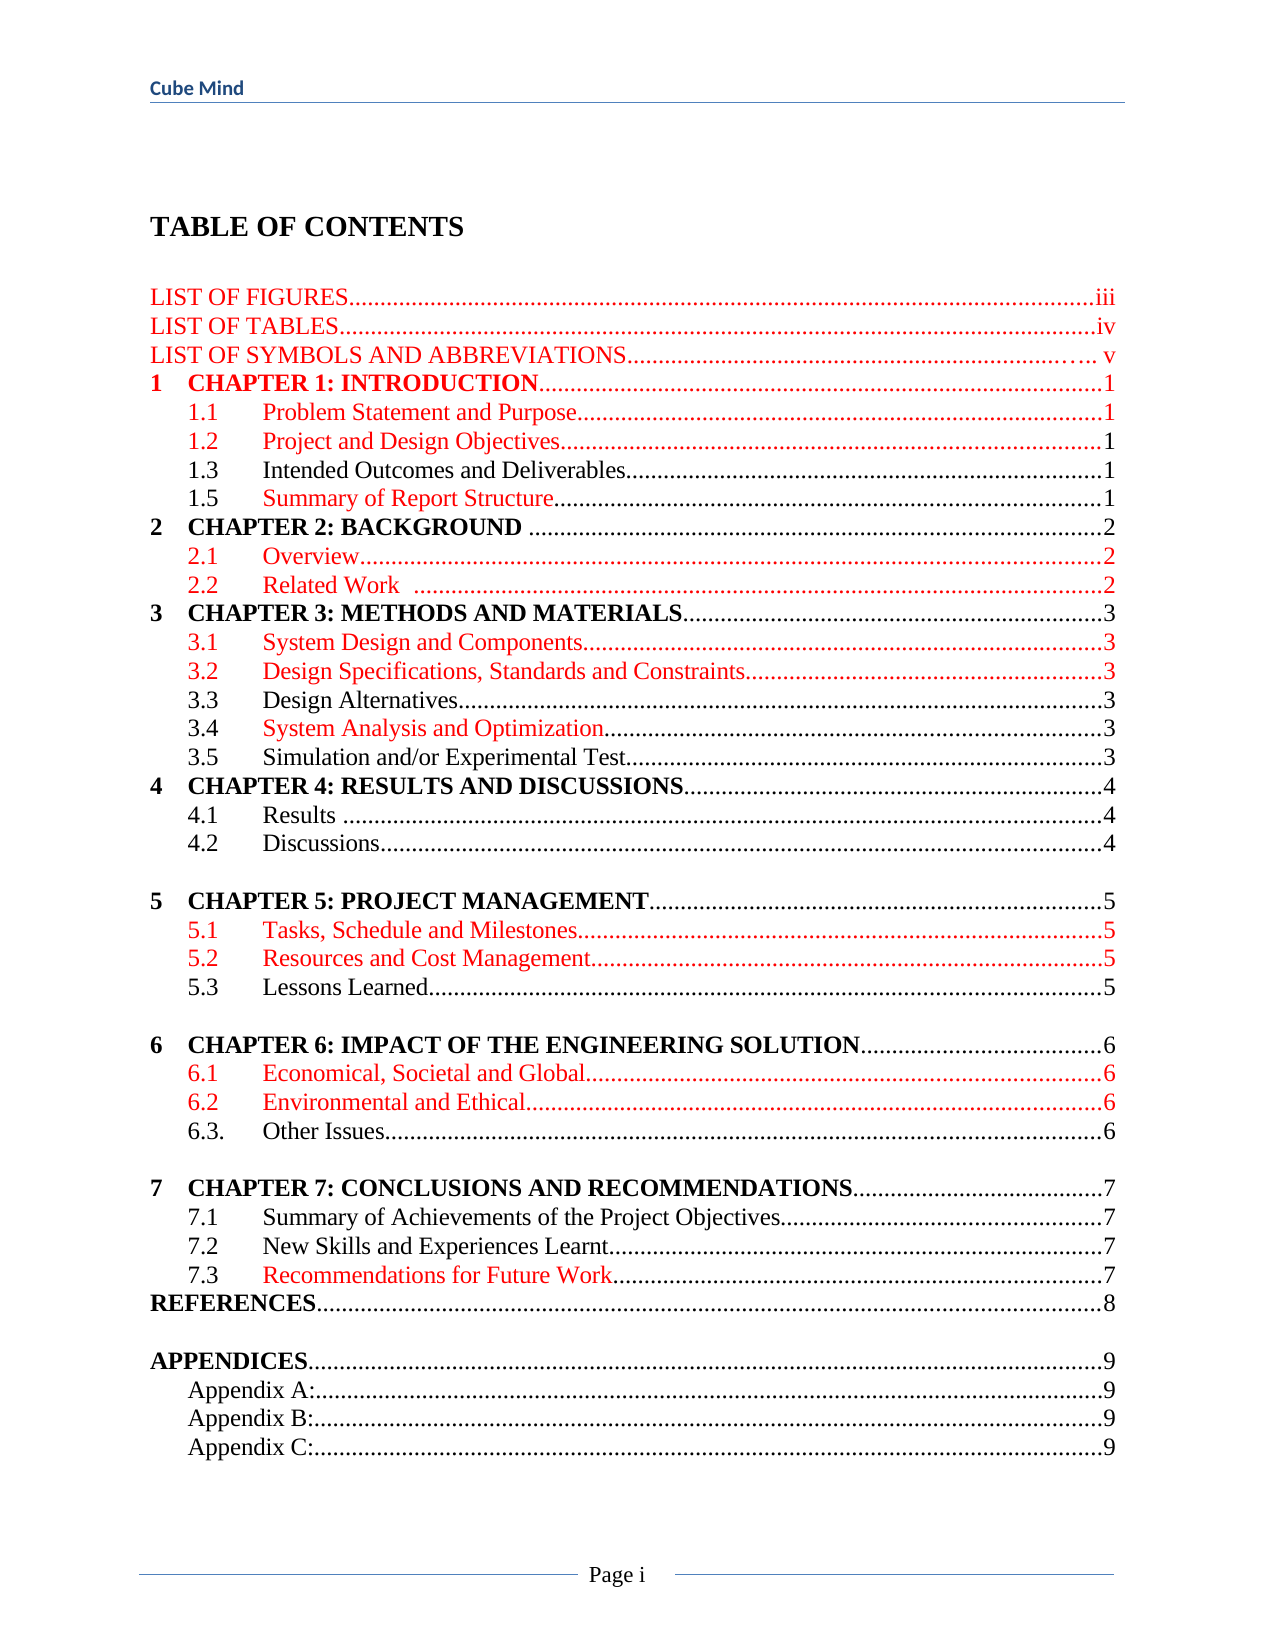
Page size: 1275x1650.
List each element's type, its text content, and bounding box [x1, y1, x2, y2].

text 3.1 System Design and Components 3 [187, 627, 1125, 656]
text 2 CHAPTER 2: BACKGROUND 2 [150, 512, 1125, 541]
text 1.5 Summary of Report Structure 1 [187, 483, 1125, 512]
text 7.3 Recommendations for Future Work 7 [187, 1260, 1125, 1288]
text Appendix B: 9 [187, 1403, 1125, 1432]
text 5 CHAPTER 5: PROJECT MANAGEMENT 5 [150, 886, 1125, 915]
text 1 CHAPTER 1: INTRODUCTION 1 [150, 368, 1125, 397]
text 7.1 Summary of Achievements of the Project Objectives 7 [187, 1202, 1125, 1231]
text 5.2 Resources and Cost Management 5 [187, 943, 1125, 972]
text 3.5 Simulation and/or Experimental Test 3 [187, 742, 1125, 771]
text 3 CHAPTER 3: METHODS AND MATERIALS 3 [150, 598, 1125, 627]
text TABLE OF CONTENTS [150, 209, 1125, 243]
text 6.2 Environmental and Ethical 6 [187, 1087, 1125, 1116]
text 4.2 Discussions 4 [187, 828, 1125, 857]
text 5.1 Tasks, Schedule and Milestones 5 [187, 915, 1125, 943]
text 5.3 Lessons Learned 5 [187, 972, 1125, 1001]
text 3.3 Design Alternatives 3 [187, 685, 1125, 713]
text 2.2 Related Work 2 [187, 570, 1125, 598]
text REFERENCES 8 [150, 1288, 1125, 1317]
text LIST OF SYMBOLS AND ABBREVIATIONS ….. v [150, 340, 1125, 368]
text LIST OF FIGURES iii [150, 282, 1125, 311]
text Appendix C: 9 [187, 1432, 1125, 1461]
text 1.3 Intended Outcomes and Deliverables 1 [187, 455, 1125, 483]
text 6.1 Economical, Societal and Global 6 [187, 1058, 1125, 1087]
text 3.4 System Analysis and Optimization 3 [187, 713, 1125, 742]
text 7.2 New Skills and Experiences Learnt 7 [187, 1231, 1125, 1260]
text 1.2 Project and Design Objectives 1 [187, 426, 1125, 455]
text 3.2 Design Specifications, Standards and Constraints 3 [187, 656, 1125, 685]
text LIST OF TABLES iv [150, 311, 1125, 340]
text 4.1 Results 4 [187, 800, 1125, 828]
text Appendix A: 9 [187, 1375, 1125, 1403]
text 6 CHAPTER 6: IMPACT OF THE ENGINEERING SOLUTION 6 [150, 1030, 1125, 1058]
text 2.1 Overview 2 [187, 541, 1125, 570]
text 6.3. Other Issues 6 [187, 1116, 1125, 1145]
text 4 CHAPTER 4: RESULTS AND DISCUSSIONS 4 [150, 771, 1125, 800]
text 7 CHAPTER 7: CONCLUSIONS AND RECOMMENDATIONS 7 [150, 1173, 1125, 1202]
text 1.1 Problem Statement and Purpose 1 [187, 397, 1125, 426]
text APPENDICES 9 [150, 1346, 1125, 1375]
